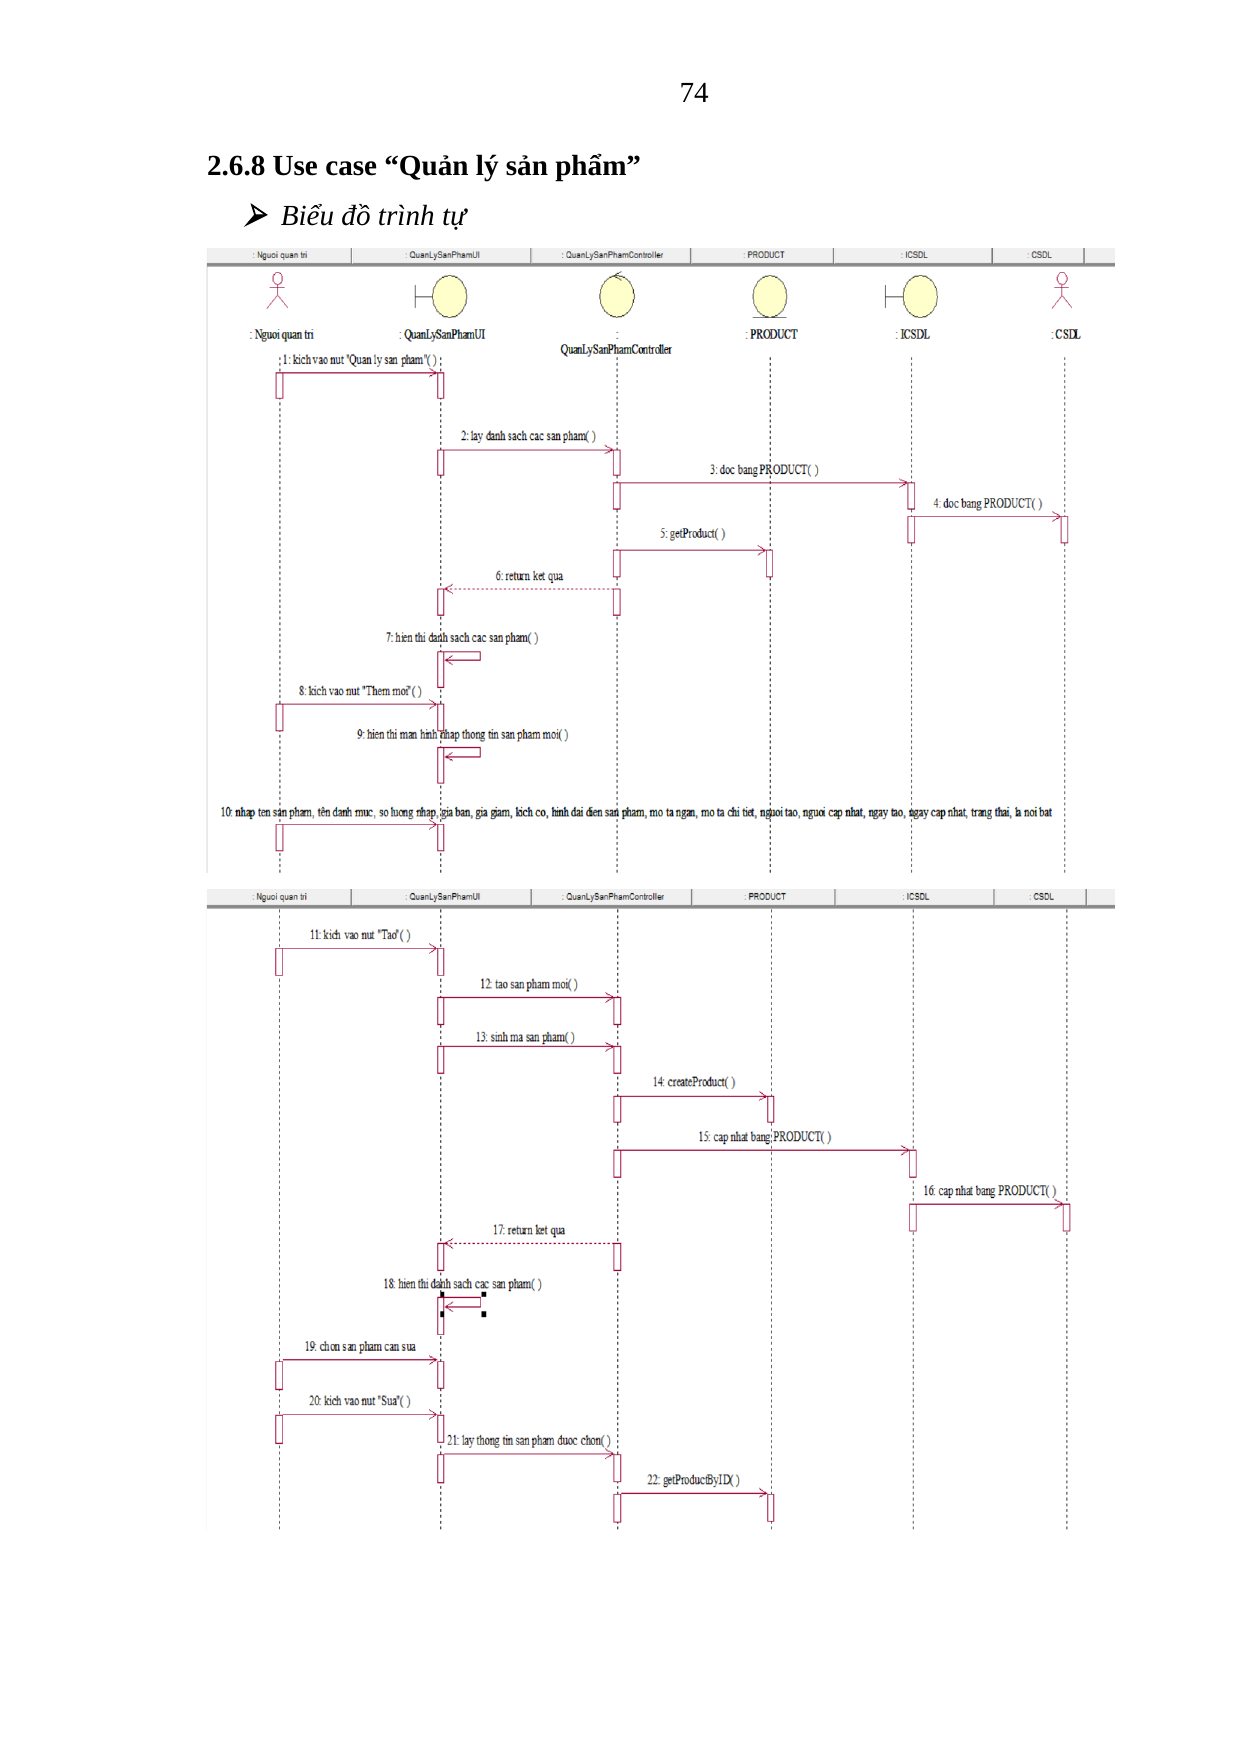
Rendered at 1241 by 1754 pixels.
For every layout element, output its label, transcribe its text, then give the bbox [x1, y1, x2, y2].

subtitle Use case “Quản lý sản phẩm” [207, 148, 1122, 181]
list Biểu đồ trình tự [243, 198, 1122, 232]
picture [206, 889, 1115, 1531]
picture [206, 248, 1115, 873]
